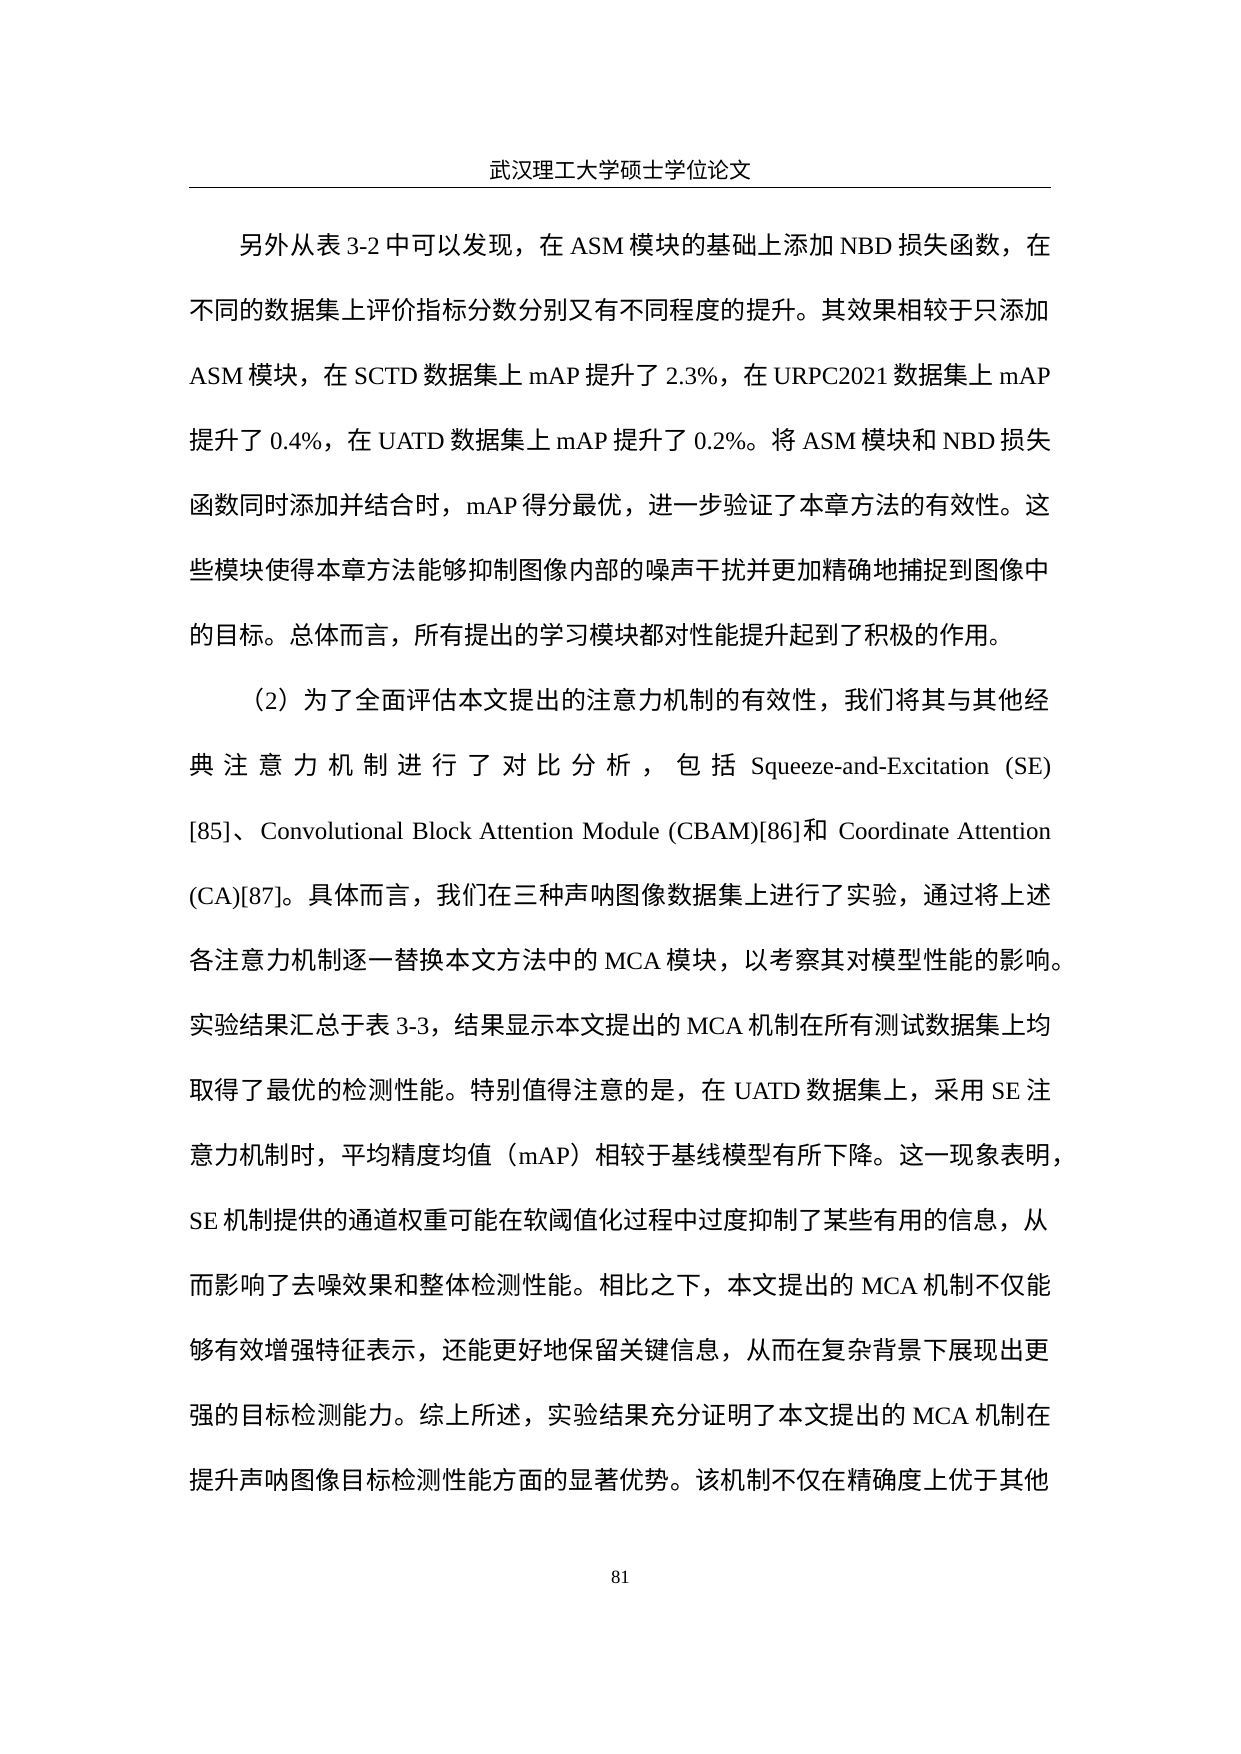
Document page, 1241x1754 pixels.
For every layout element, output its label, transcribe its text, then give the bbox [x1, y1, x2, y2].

text 另外从表3-2中可以发现，在ASM模块的基础上添加NBD损失函数，在不同的数据集上评价指标分数分别又有不同程度的提升。其效果相较于只添加ASM模块，在SCTD数据集上mAP提升了2.3%，在URPC2021数据集上mAP提升了0.4%，在UATD数据集上mAP提升了0.2%。将ASM模块和NBD损失函数同时添加并结合时，mAP得分最优，进一步验证了本章方法的有效性。这些模块使得本章方法能够抑制图像内部的噪声干扰并更加精确地捕捉到图像中的目标。总体而言，所有提出的学习模块都对性能提升起到了积极的作用。 [189, 211, 1051, 666]
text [189, 666, 1051, 1511]
